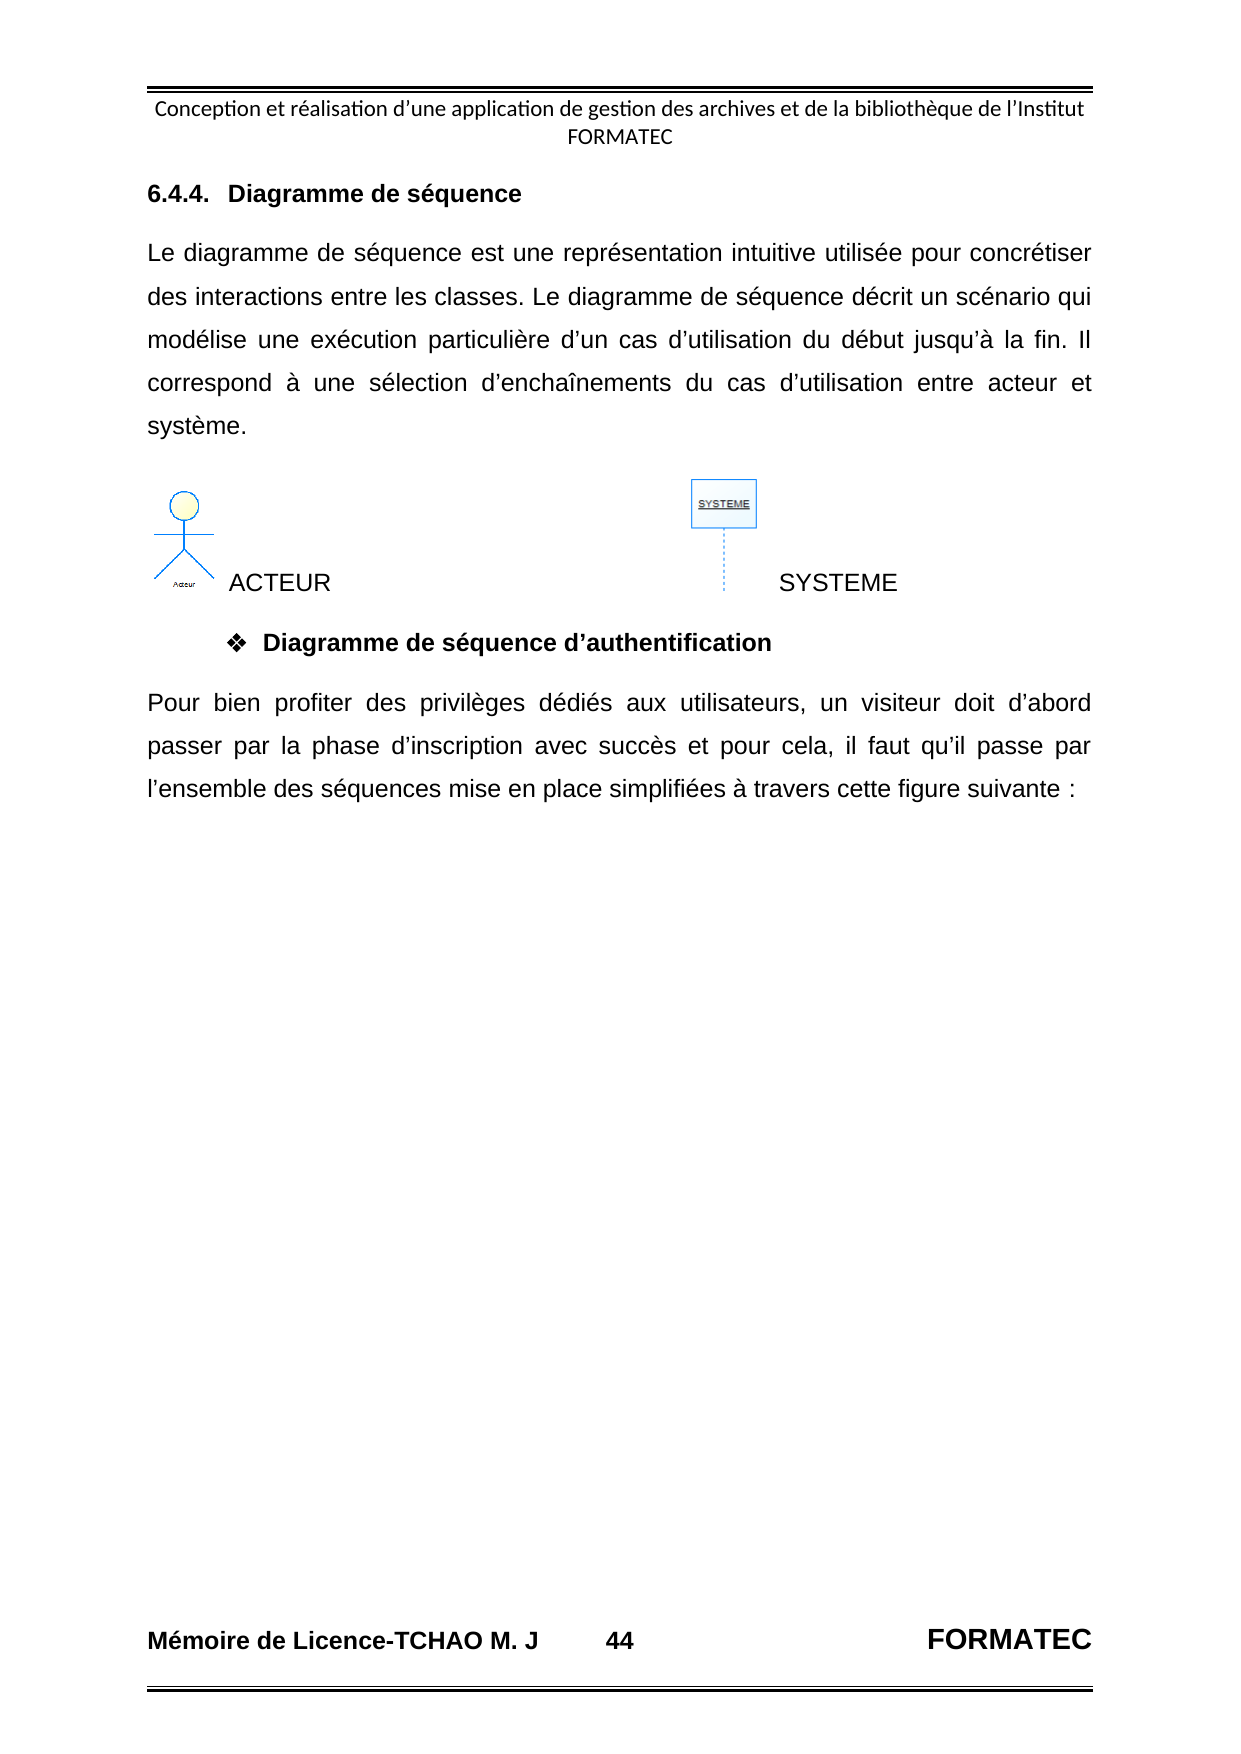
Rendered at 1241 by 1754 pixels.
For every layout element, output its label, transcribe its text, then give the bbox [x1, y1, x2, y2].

text ACTEUR SYSTEME [147, 471, 1093, 597]
list Diagramme de séquence [147, 178, 1093, 207]
picture [147, 485, 222, 592]
picture [670, 470, 779, 592]
text Le diagramme de séquence est une représentation intuitive utilisée pour concrétiser des interactions entre les classes. Le diagramme de séquence décrit un scénario qui modélise une exécution particulière d’un cas d’utilisation du début jusqu’à la fin. Il correspond à une sélection d’enchaînements du cas d’utilisation entre acteur et système. [147, 238, 1093, 439]
list Diagramme de séquence d’authentification [225, 628, 1093, 657]
text Pour bien profiter des privilèges dédiés aux utilisateurs, un visiteur doit d’abord passer par la phase d’inscription avec succès et pour cela, il faut qu’il passe par l’ensemble des séquences mise en place simplifiées à travers cette figure suivante : [147, 688, 1093, 803]
